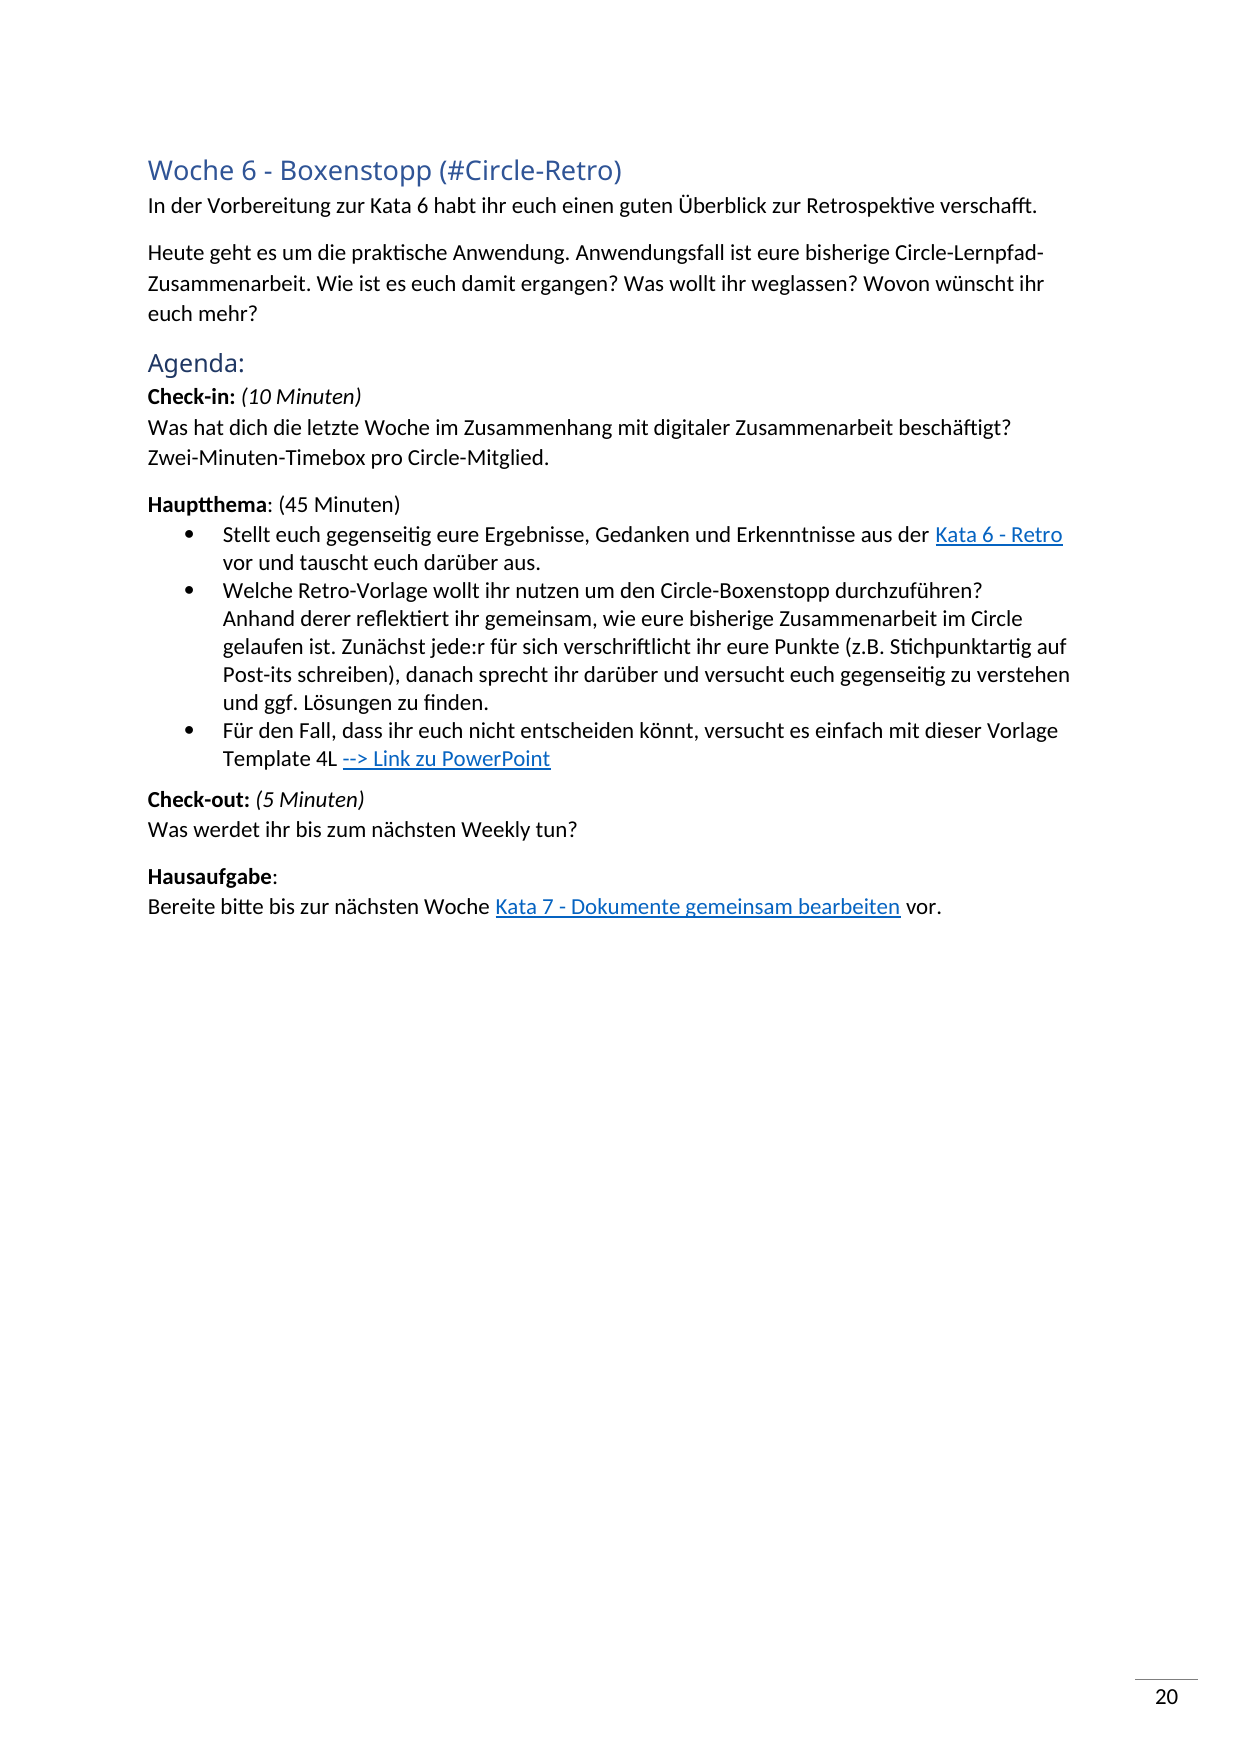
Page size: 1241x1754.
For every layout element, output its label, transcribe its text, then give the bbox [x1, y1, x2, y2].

subtitle Agenda: [148, 346, 1093, 380]
list Für den Fall, dass ihr euch nicht entscheiden könnt, versucht es einfach mit dieser Vorlage Template 4L --> Link zu PowerPoint [185, 716, 1093, 772]
text Heute geht es um die praktische Anwendung. Anwendungsfall ist eure bisherige Circle-Lernpfad-Zusammenarbeit. Wie ist es euch damit ergangen? Was wollt ihr weglassen? Wovon wünscht ihr euch mehr? [148, 238, 1093, 327]
text In der Vorbereitung zur Kata 6 habt ihr euch einen guten Überblick zur Retrospektive verschafft. [148, 192, 1093, 219]
subtitle Woche 6 - Boxenstopp (#Circle-Retro) [148, 152, 1093, 189]
list Welche Retro-Vorlage wollt ihr nutzen um den Circle-Boxenstopp durchzuführen? Anhand derer reflektiert ihr gemeinsam, wie eure bisherige Zusammenarbeit im Circle gelaufen ist. Zunächst jede:r für sich verschriftlicht ihr eure Punkte (z.B. Stichpunktartig auf Post-its schreiben), danach sprecht ihr darüber und versucht euch gegenseitig zu verstehen und ggf. Lösungen zu finden. [185, 576, 1093, 716]
list Stellt euch gegenseitig eure Ergebnisse, Gedanken und Erkenntnisse aus der Kata 6 - Retro vor und tauscht euch darüber aus. [185, 520, 1093, 576]
text Check-in: (10 Minuten) Was hat dich die letzte Woche im Zusammenhang mit digitaler Zusammenarbeit beschäftigt? Zwei-Minuten-Timebox pro Circle-Mitglied. [148, 382, 1093, 471]
text Check-out: (5 Minuten) Was werdet ihr bis zum nächsten Weekly tun? [148, 785, 1093, 843]
text Hausaufgabe: Bereite bitte bis zur nächsten Woche Kata 7 - Dokumente gemeinsam bearbeiten vor. [148, 862, 1093, 920]
text Hauptthema: (45 Minuten) [148, 490, 1093, 518]
